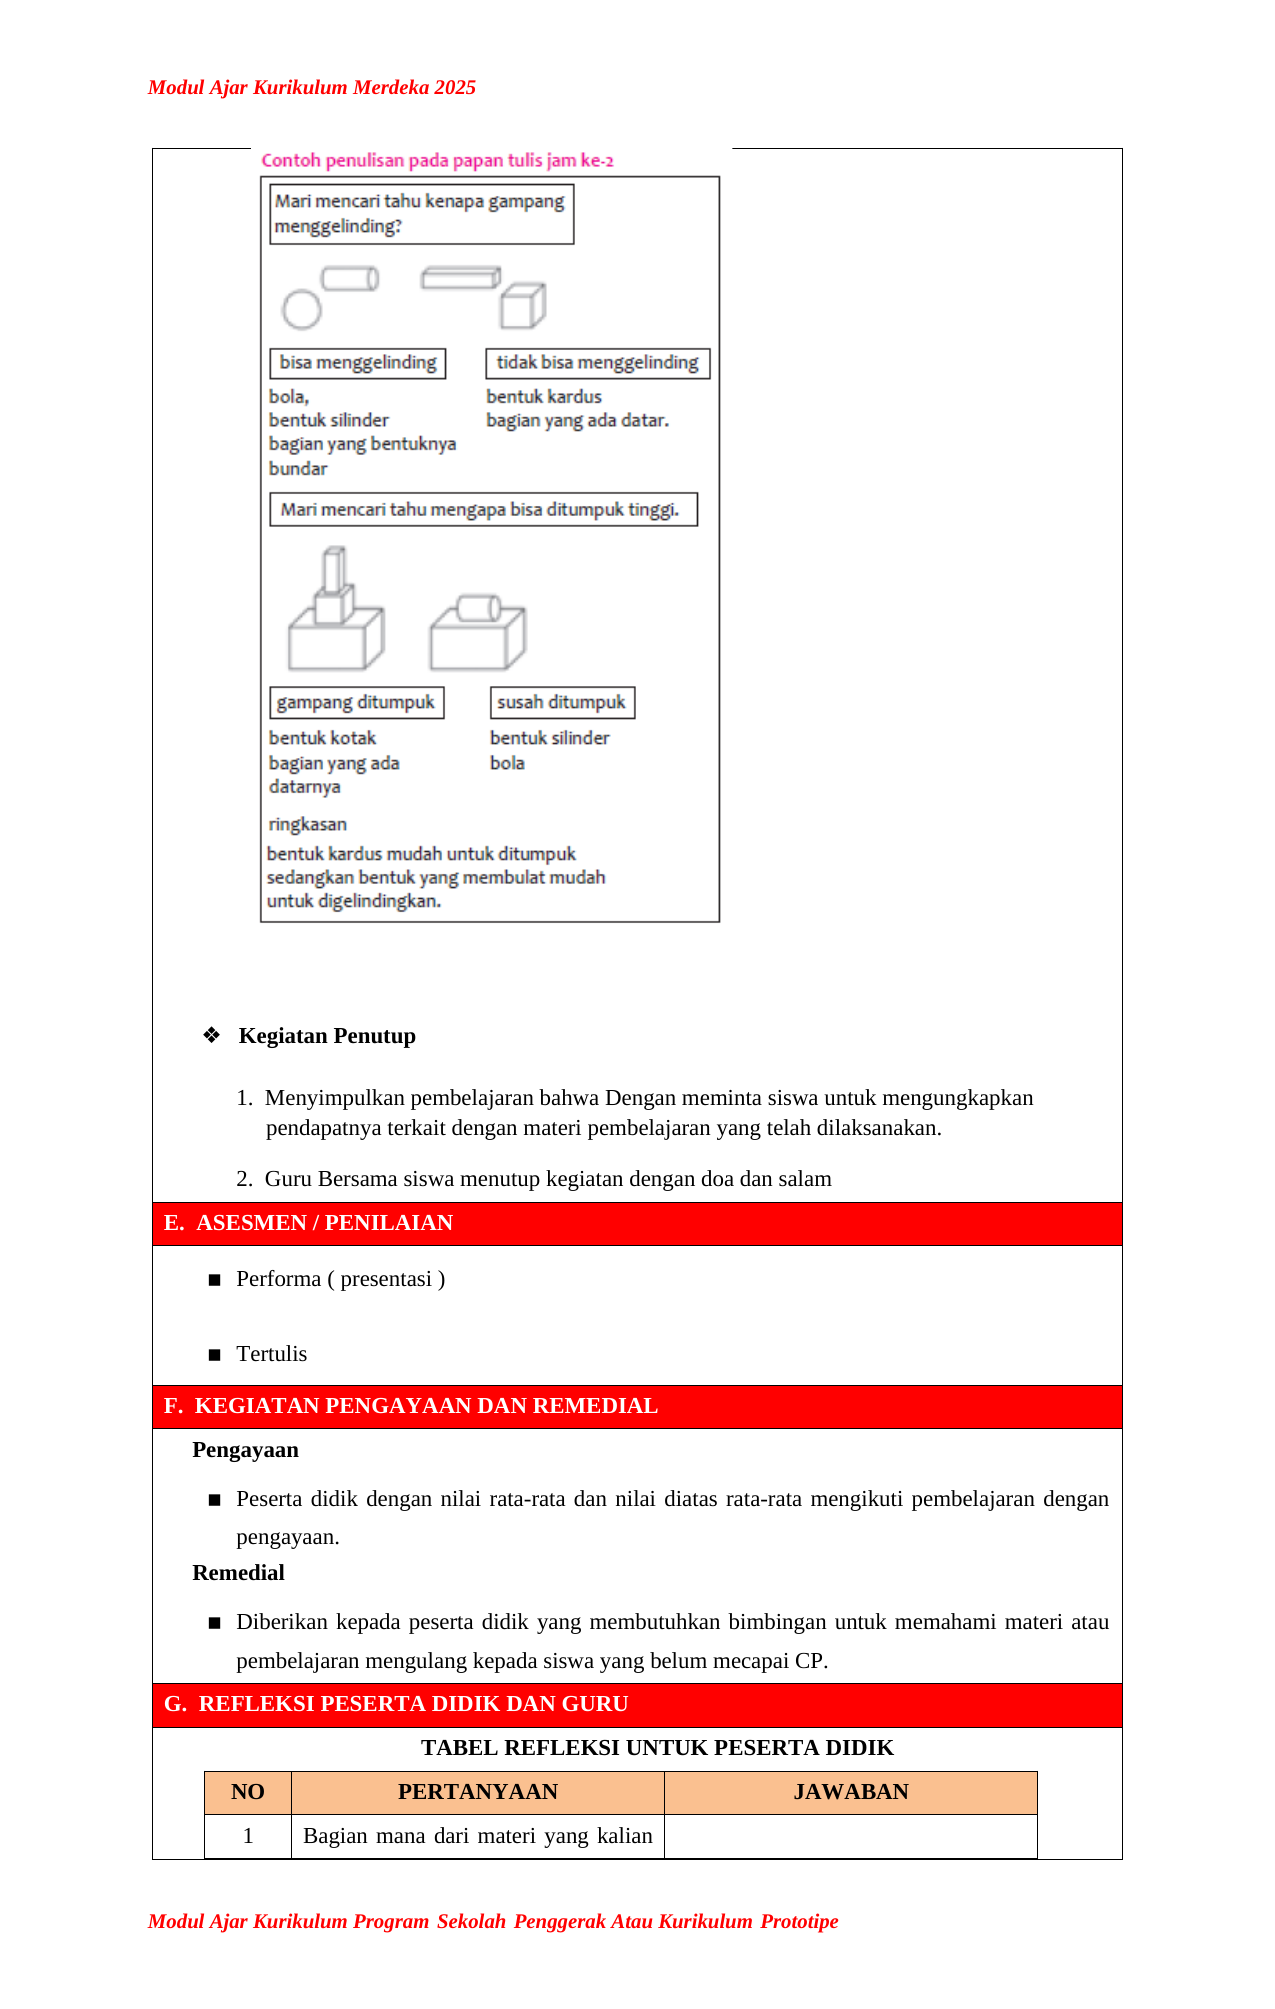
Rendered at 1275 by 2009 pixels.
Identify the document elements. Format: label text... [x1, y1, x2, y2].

table_cell Pengayaan Peserta didik dengan nilai rata-rata dan nilai diatas rata-rata mengikuti pembelajaran dengan pengayaan. Remedial Diberikan kepada peserta didik yang membutuhkan bimbingan untuk memahami materi atau pembelajaran mengulang kepada siswa yang belum mecapai CP. [153, 1429, 1122, 1683]
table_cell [153, 1728, 1122, 1859]
table_cell E. ASESMEN / PENILAIAN [153, 1203, 1122, 1245]
table_cell G. REFLEKSI PESERTA DIDIK DAN GURU [153, 1684, 1122, 1727]
table_cell Performa ( presentasi ) Tertulis [153, 1246, 1122, 1384]
table_cell F. KEGIATAN PENGAYAAN DAN REMEDIAL [153, 1386, 1122, 1428]
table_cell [153, 149, 1122, 1202]
picture [251, 148, 733, 934]
